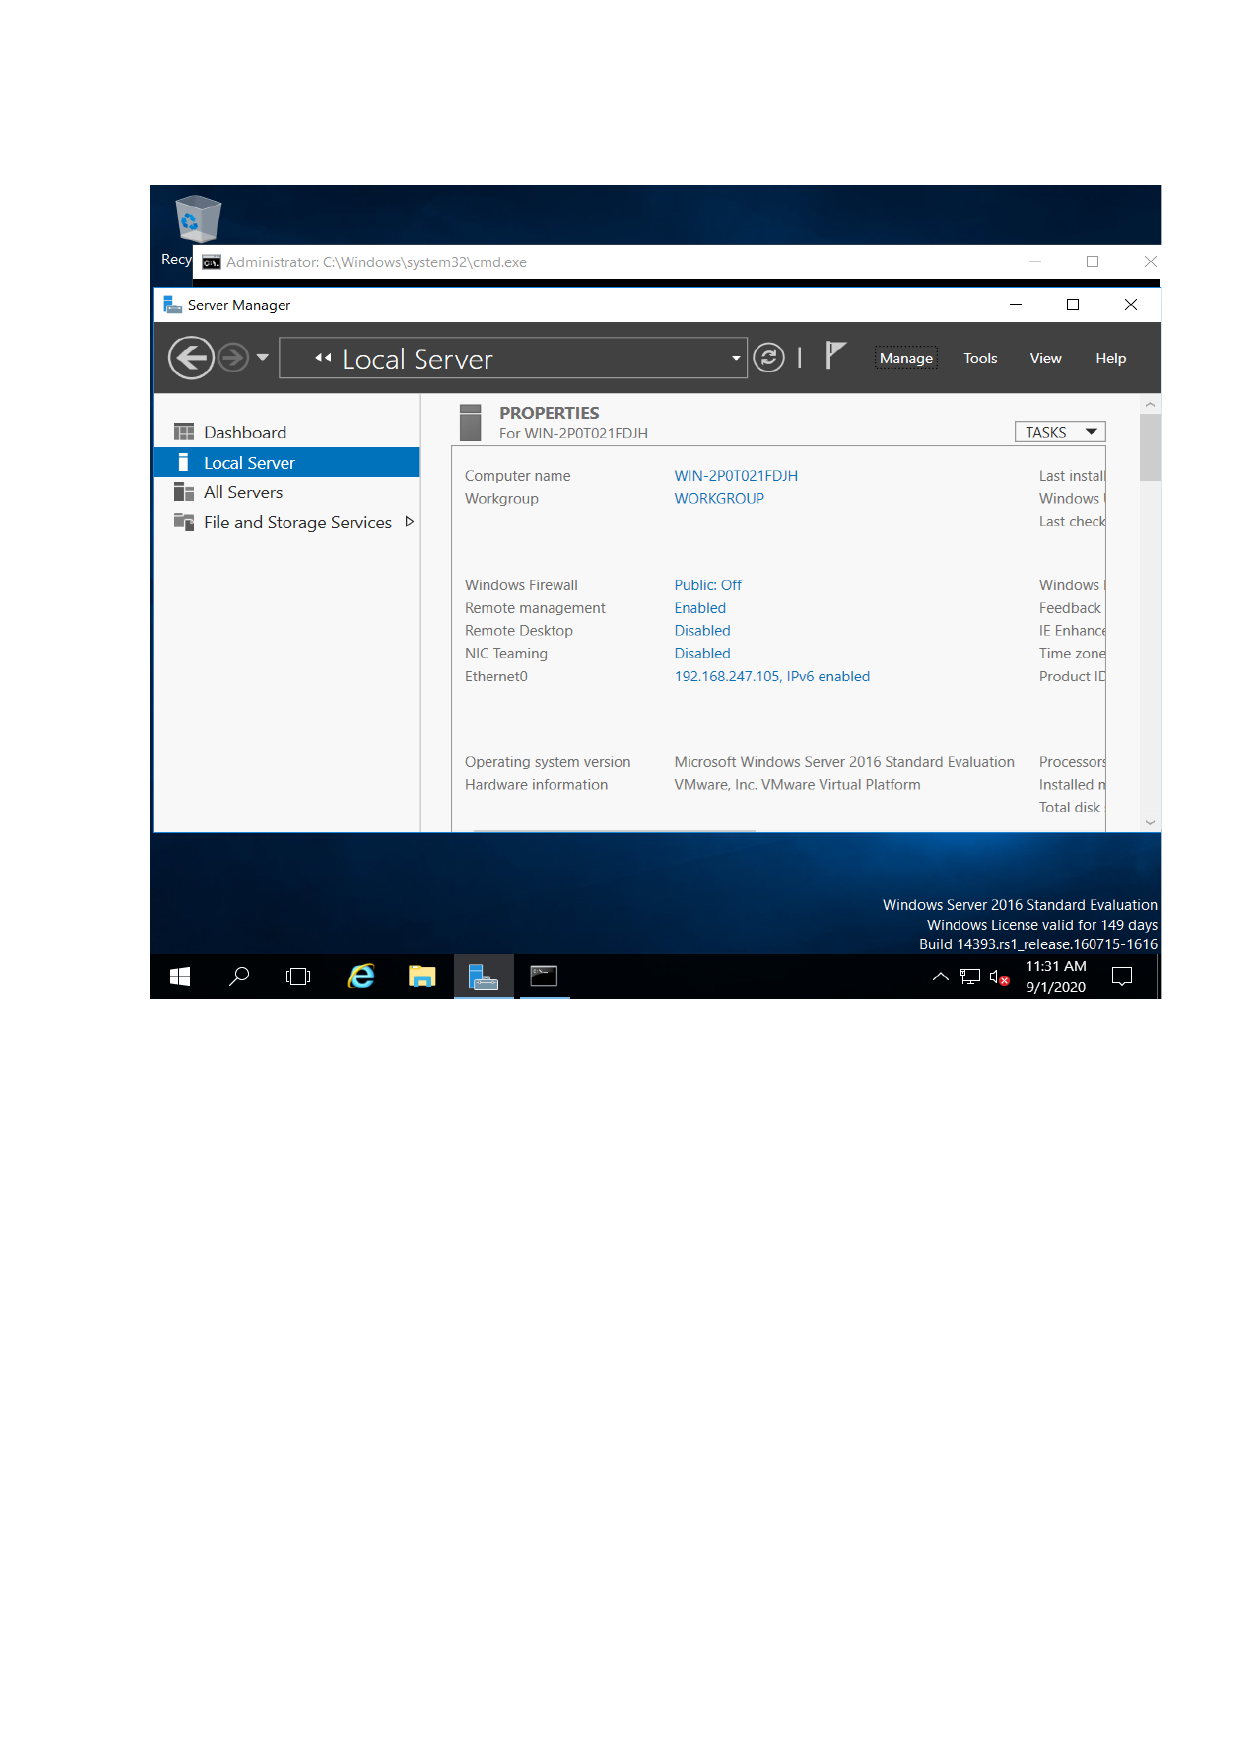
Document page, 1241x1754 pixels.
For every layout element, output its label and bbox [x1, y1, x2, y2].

picture [150, 185, 1162, 999]
